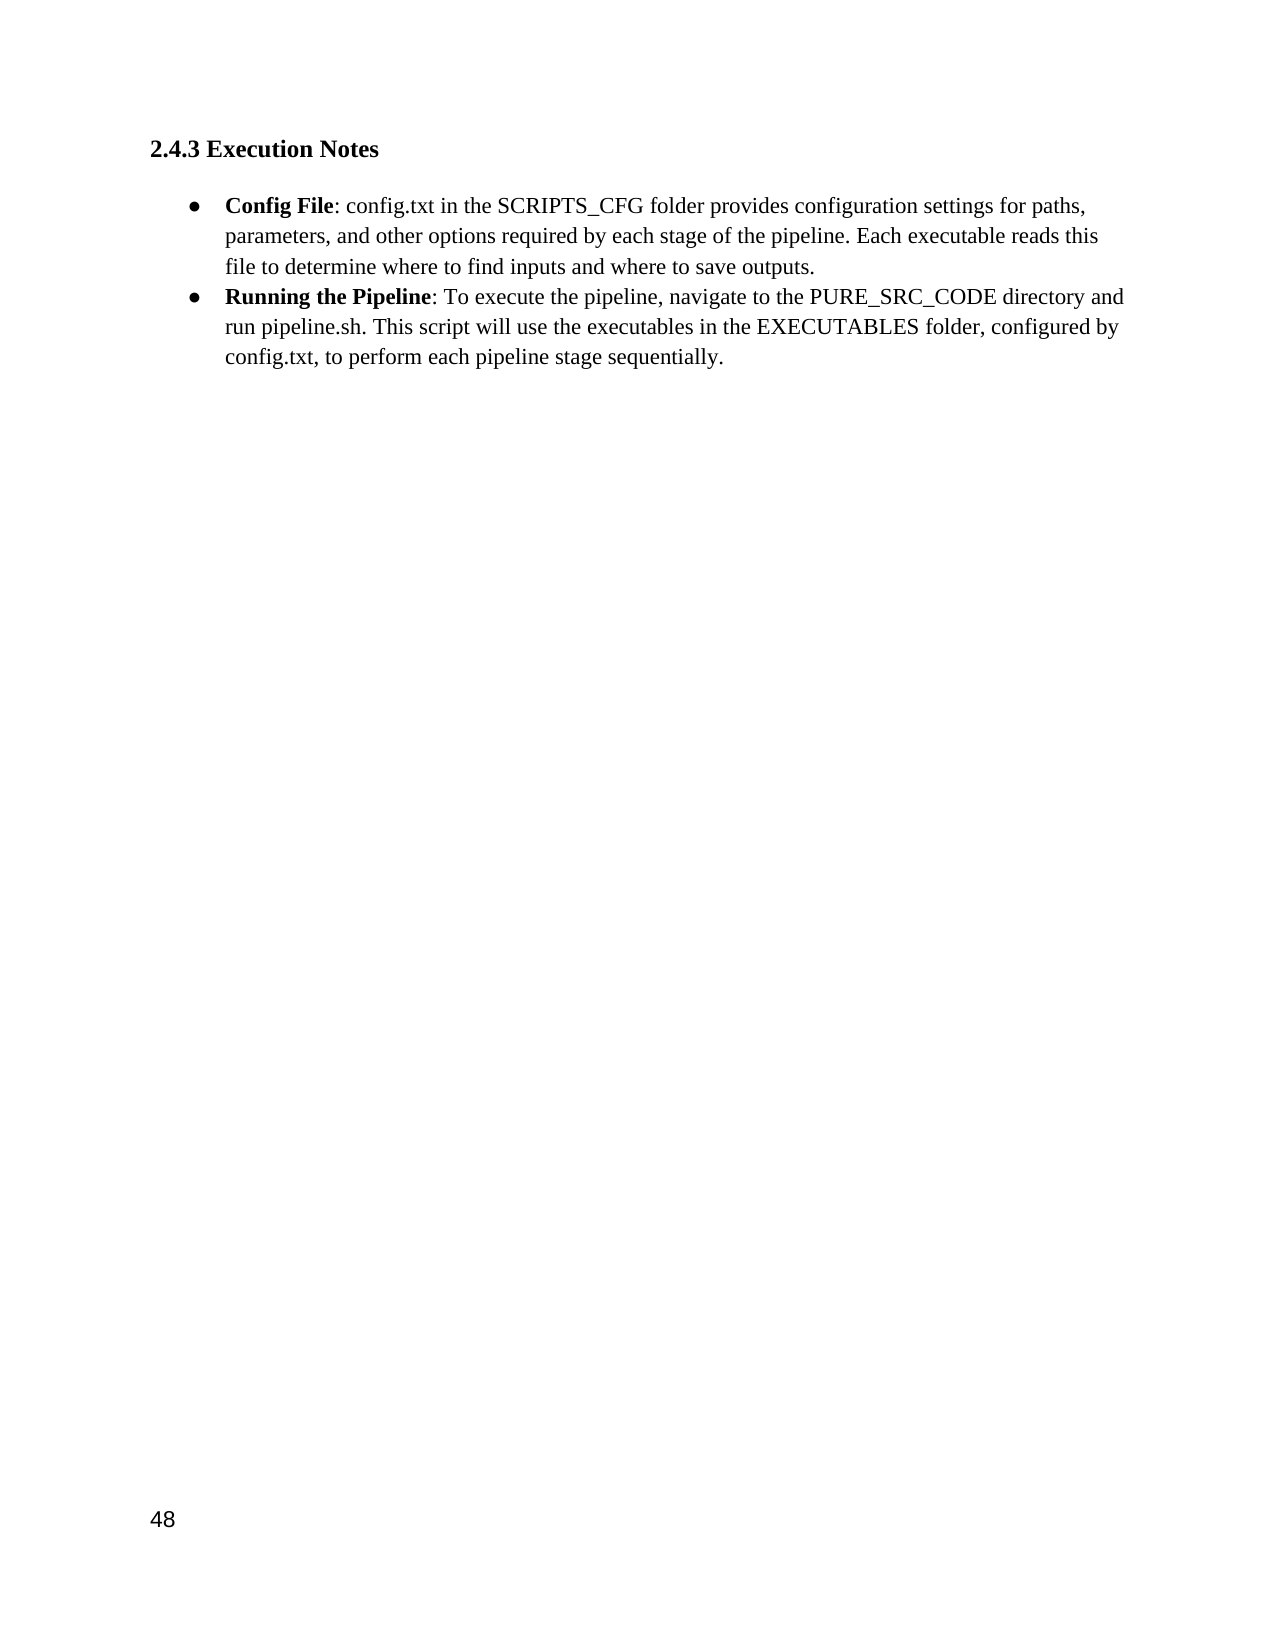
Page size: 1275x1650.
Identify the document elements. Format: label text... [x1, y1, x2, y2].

list Config File: config.txt in the SCRIPTS_CFG folder provides configuration settings for paths, parameters, and other options required by each stage of the pipeline. Each executable reads this file to determine where to find inputs and where to save outputs. [187, 192, 1125, 279]
subtitle 2.4.3 Execution Notes [150, 134, 1125, 163]
list Running the Pipeline: To execute the pipeline, navigate to the PURE_SRC_CODE directory and run pipeline.sh. This script will use the executables in the EXECUTABLES folder, configured by config.txt, to perform each pipeline stage sequentially. [187, 283, 1125, 370]
